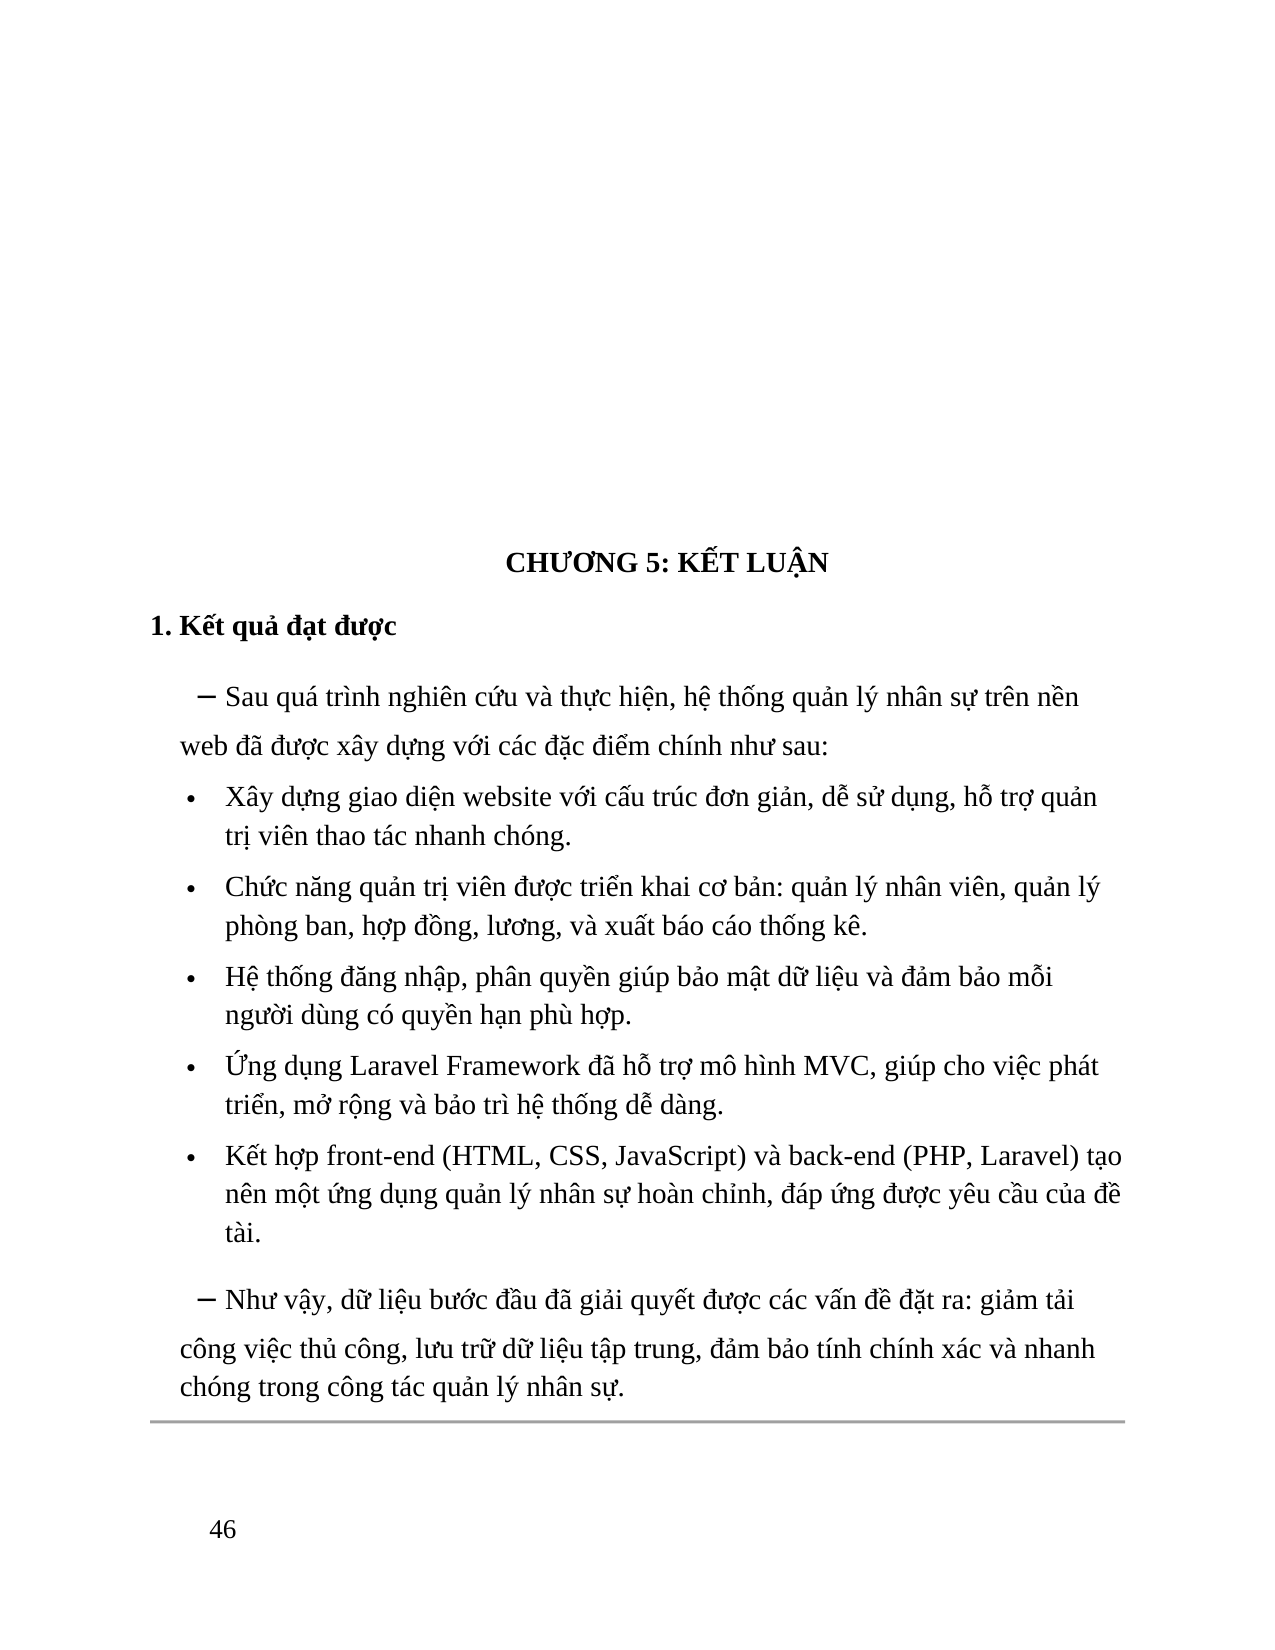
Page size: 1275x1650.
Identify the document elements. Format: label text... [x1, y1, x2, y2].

list Hệ thống đăng nhập, phân quyền giúp bảo mật dữ liệu và đảm bảo mỗi người dùng có quyền hạn phù hợp. [187, 959, 1125, 1031]
list Kết hợp front-end (HTML, CSS, JavaScript) và back-end (PHP, Laravel) tạo nên một ứng dụng quản lý nhân sự hoàn chỉnh, đáp ứng được yêu cầu của đề tài. [187, 1138, 1125, 1248]
subtitle CHƯƠNG 5: KẾT LUẬN [150, 545, 1125, 578]
subtitle 1. Kết quả đạt được [150, 608, 1125, 641]
list Như vậy, dữ liệu bước đầu đã giải quyết được các vấn đề đặt ra: giảm tải công việc thủ công, lưu trữ dữ liệu tập trung, đảm bảo tính chính xác và nhanh chóng trong công tác quản lý nhân sự. [179, 1266, 1125, 1403]
list Xây dựng giao diện website với cấu trúc đơn giản, dễ sử dụng, hỗ trợ quản trị viên thao tác nhanh chóng. [187, 779, 1125, 852]
list Ứng dụng Laravel Framework đã hỗ trợ mô hình MVC, giúp cho việc phát triển, mở rộng và bảo trì hệ thống dễ dàng. [187, 1048, 1125, 1120]
list Chức năng quản trị viên được triển khai cơ bản: quản lý nhân viên, quản lý phòng ban, hợp đồng, lương, và xuất báo cáo thống kê. [187, 869, 1125, 941]
list Sau quá trình nghiên cứu và thực hiện, hệ thống quản lý nhân sự trên nền web đã được xây dựng với các đặc điểm chính như sau: [179, 664, 1125, 762]
